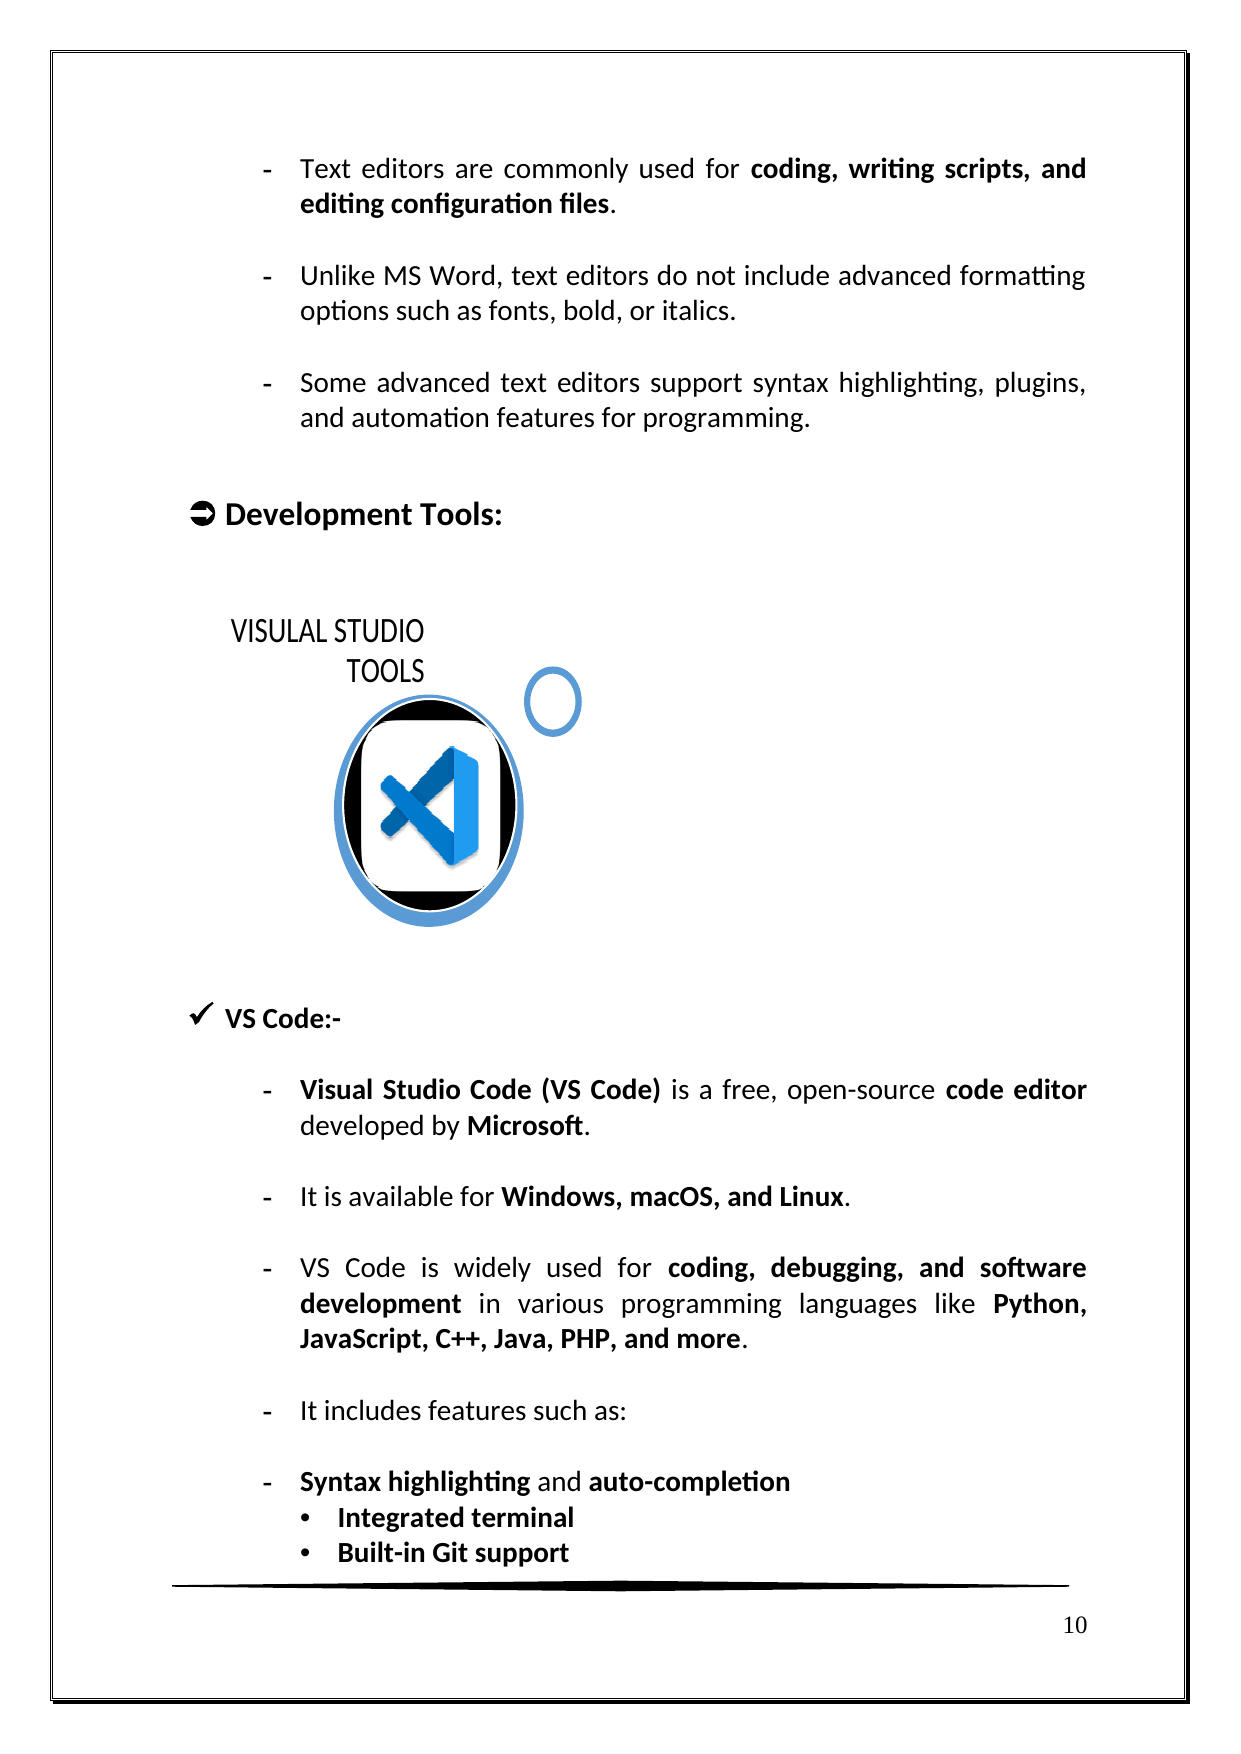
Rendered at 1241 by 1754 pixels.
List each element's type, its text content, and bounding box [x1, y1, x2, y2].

list It includes features such as: [262, 1392, 1087, 1427]
list Unlike MS Word, text editors do not include advanced formatting options such as fonts, bold, or italics. [262, 257, 1087, 328]
list Development Tools: [187, 493, 1087, 534]
picture [345, 701, 515, 910]
list Visual Studio Code (VS Code) is a free, open-source code editor developed by Microsoft. [262, 1071, 1087, 1142]
list Syntax highlighting and auto-completion [262, 1463, 1087, 1499]
list Some advanced text editors support syntax highlighting, plugins, and automation features for programming. [262, 364, 1087, 435]
list VS Code is widely used for coding, debugging, and software development in various programming languages like Python, JavaScript, C++, Java, PHP, and more. [262, 1249, 1087, 1356]
list Built-in Git support [300, 1534, 1087, 1570]
list It is available for Windows, macOS, and Linux. [262, 1178, 1087, 1214]
list VS Code:- [187, 1000, 1087, 1036]
list Text editors are commonly used for coding, writing scripts, and editing configuration files. [262, 150, 1087, 221]
list Integrated terminal [300, 1499, 1087, 1534]
